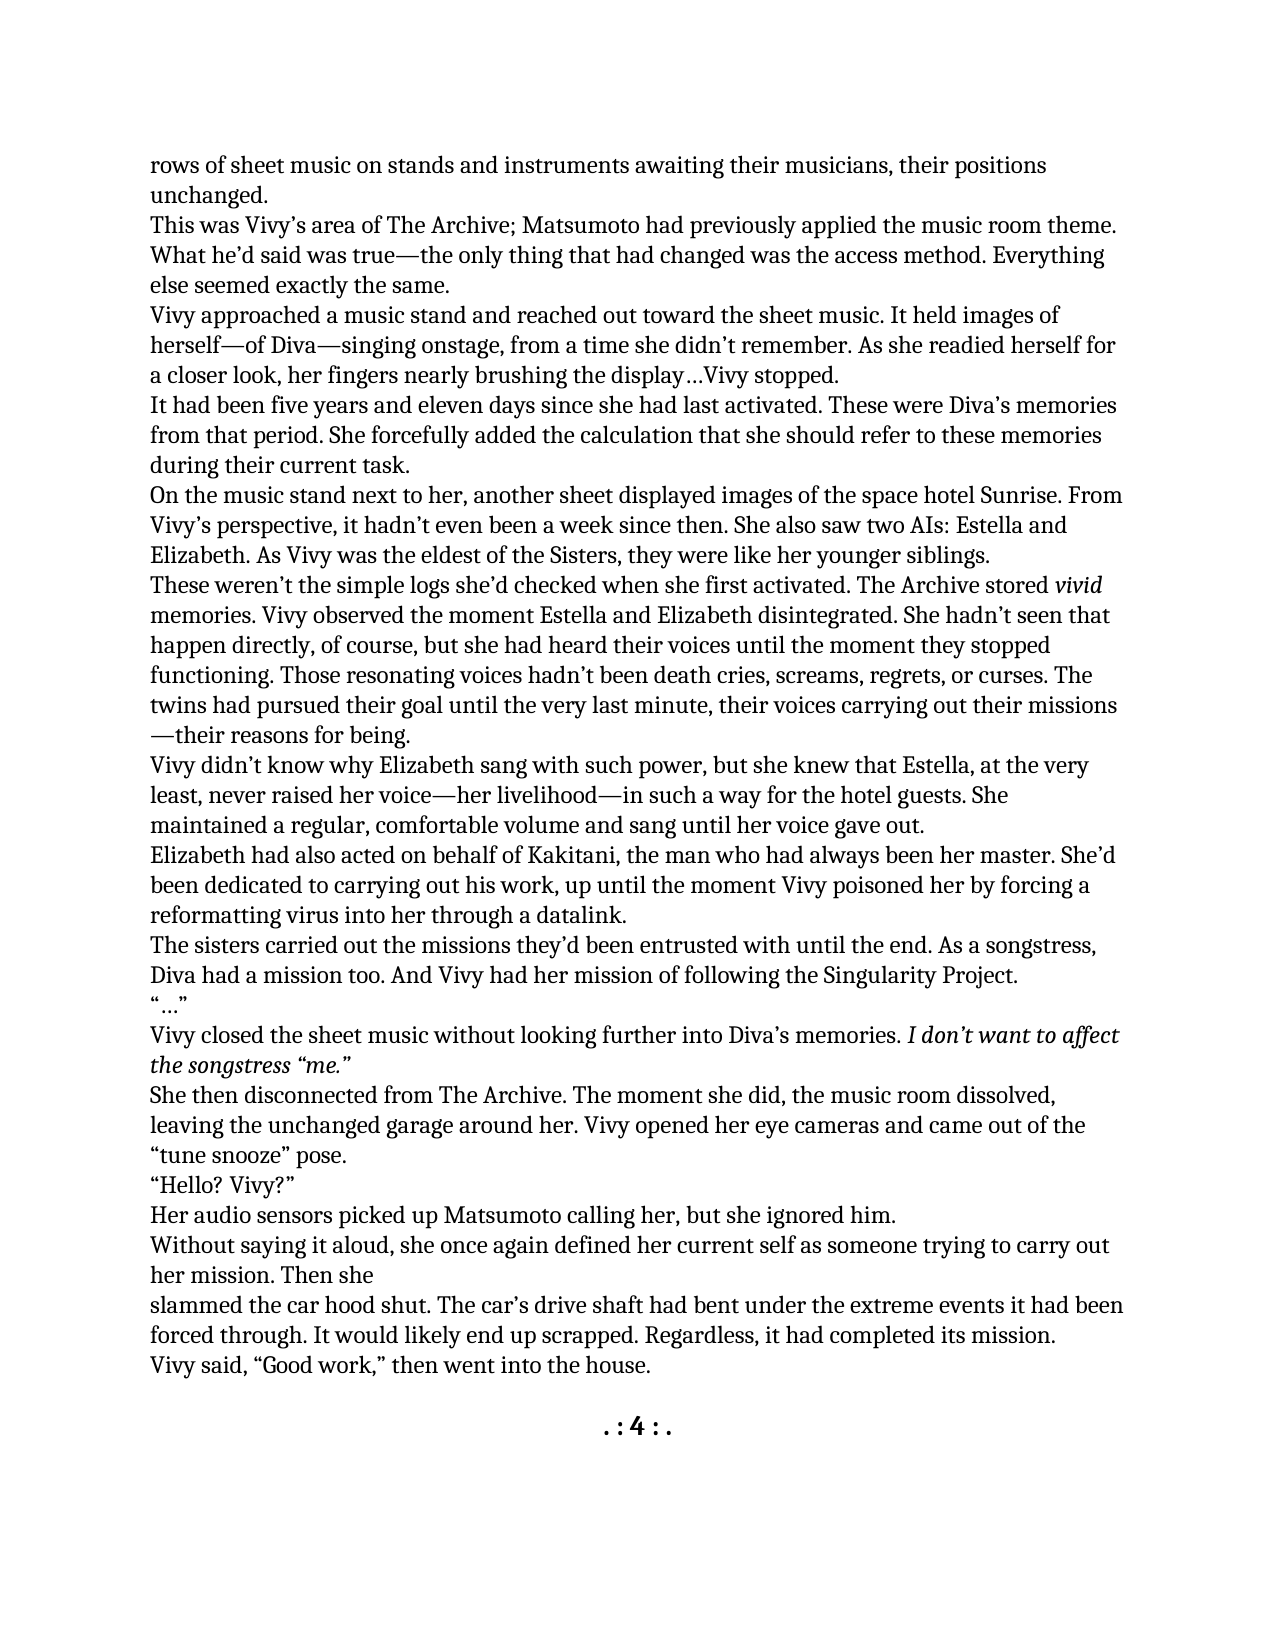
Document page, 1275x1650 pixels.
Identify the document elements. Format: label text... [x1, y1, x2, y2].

text Vivy said, “Good work,” then went into the house. [150, 1350, 1125, 1380]
text “Hello? Vivy?” [150, 1170, 1125, 1200]
text She then disconnected from The Archive. The moment she did, the music room dissolved, leaving the unchanged garage around her. Vivy opened her eye cameras and came out of the “tune snooze” pose. [150, 1080, 1125, 1170]
text . : 4 : . [150, 1410, 1125, 1442]
text This was Vivy’s area of The Archive; Matsumoto had previously applied the music room theme. What he’d said was true—the only thing that had changed was the access method. Everything else seemed exactly the same. [150, 210, 1125, 300]
text Elizabeth had also acted on behalf of Kakitani, the man who had always been her master. She’d been dedicated to carrying out his work, up until the moment Vivy poisoned her by forcing a reformatting virus into her through a datalink. [150, 840, 1125, 930]
text “…” [150, 990, 1125, 1020]
text Vivy approached a music stand and reached out toward the sheet music. It held images of herself—of Diva—singing onstage, from a time she didn’t remember. As she readied herself for a closer look, her fingers nearly brushing the display…Vivy stopped. [150, 300, 1125, 390]
text Vivy closed the sheet music without looking further into Diva’s memories. I don’t want to affect the songstress “me.” [150, 1020, 1125, 1080]
text On the music stand next to her, another sheet displayed images of the space hotel Sunrise. From Vivy’s perspective, it hadn’t even been a week since then. She also saw two AIs: Estella and Elizabeth. As Vivy was the eldest of the Sisters, they were like her younger siblings. [150, 480, 1125, 570]
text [150, 150, 1125, 210]
text These weren’t the simple logs she’d checked when she first activated. The Archive stored vivid memories. Vivy observed the moment Estella and Elizabeth disintegrated. She hadn’t seen that happen directly, of course, but she had heard their voices until the moment they stopped functioning. Those resonating voices hadn’t been death cries, screams, regrets, or curses. The twins had pursued their goal until the very last minute, their voices carrying out their missions—their reasons for being. [150, 570, 1125, 750]
text Her audio sensors picked up Matsumoto calling her, but she ignored him. [150, 1200, 1125, 1230]
text Without saying it aloud, she once again defined her current self as someone trying to carry out her mission. Then she [150, 1230, 1125, 1290]
text It had been five years and eleven days since she had last activated. These were Diva’s memories from that period. She forcefully added the calculation that she should refer to these memories during their current task. [150, 390, 1125, 480]
text slammed the car hood shut. The car’s drive shaft had bent under the extreme events it had been forced through. It would likely end up scrapped. Regardless, it had completed its mission. [150, 1290, 1125, 1350]
text Vivy didn’t know why Elizabeth sang with such power, but she knew that Estella, at the very least, never raised her voice—her livelihood—in such a way for the hotel guests. She maintained a regular, comfortable volume and sang until her voice gave out. [150, 750, 1125, 840]
text The sisters carried out the missions they’d been entrusted with until the end. As a songstress, Diva had a mission too. And Vivy had her mission of following the Singularity Project. [150, 930, 1125, 990]
